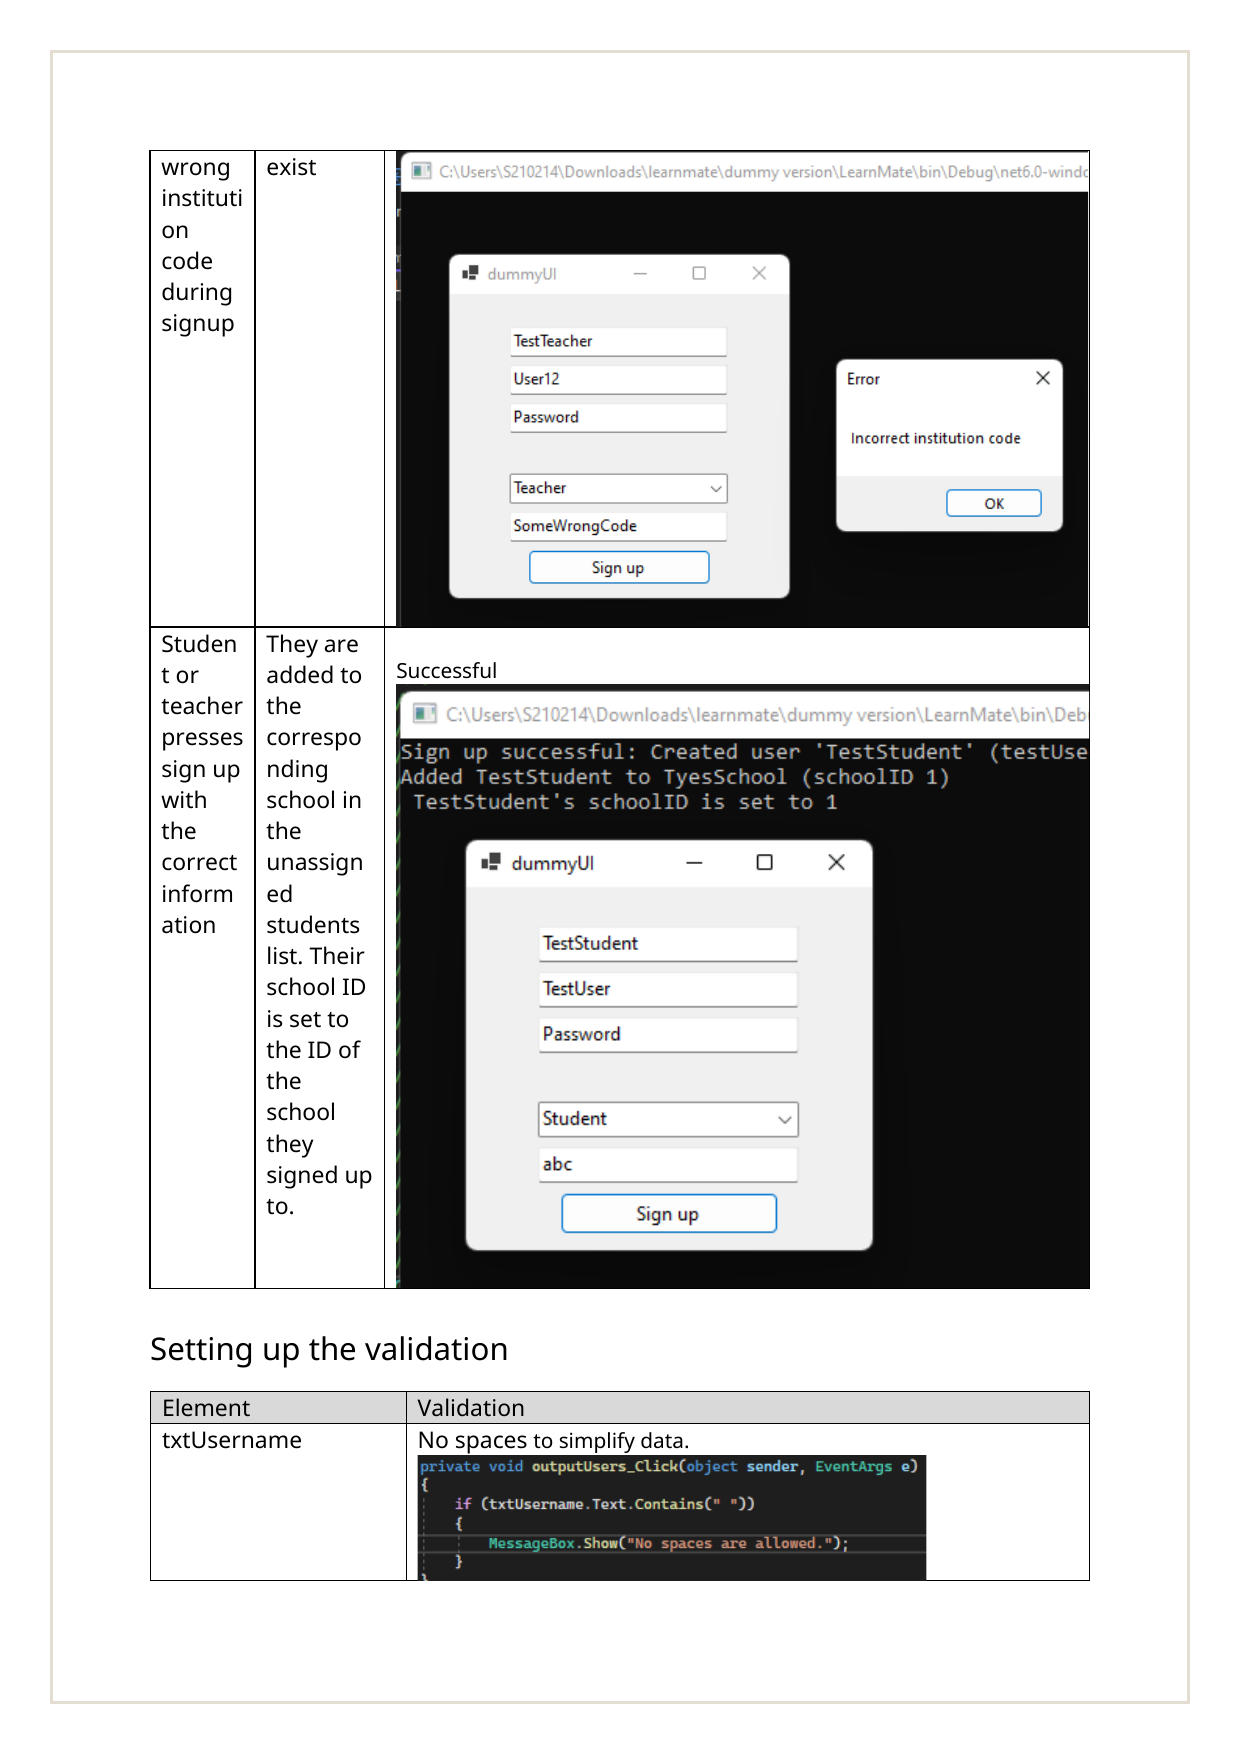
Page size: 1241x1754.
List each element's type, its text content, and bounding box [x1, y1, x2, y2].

table_header Element [151, 1392, 406, 1423]
table_cell No spaces to simplify data. [407, 1424, 1089, 1580]
table_header Validation [407, 1392, 1089, 1423]
table_cell Successful [385, 628, 1089, 1287]
table_cell txtUsername [151, 1424, 406, 1580]
picture [396, 151, 1089, 627]
picture [417, 1455, 927, 1581]
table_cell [151, 151, 254, 626]
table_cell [256, 151, 384, 626]
picture [396, 684, 1090, 1288]
table_cell They are added to the corresponding school in the unassigned students list. Their school ID is set to the ID of the school they signed up to. [256, 628, 384, 1287]
text Setting up the validation [150, 1299, 1090, 1370]
table_cell Student or teacher presses sign up with the correct information [151, 628, 254, 1287]
